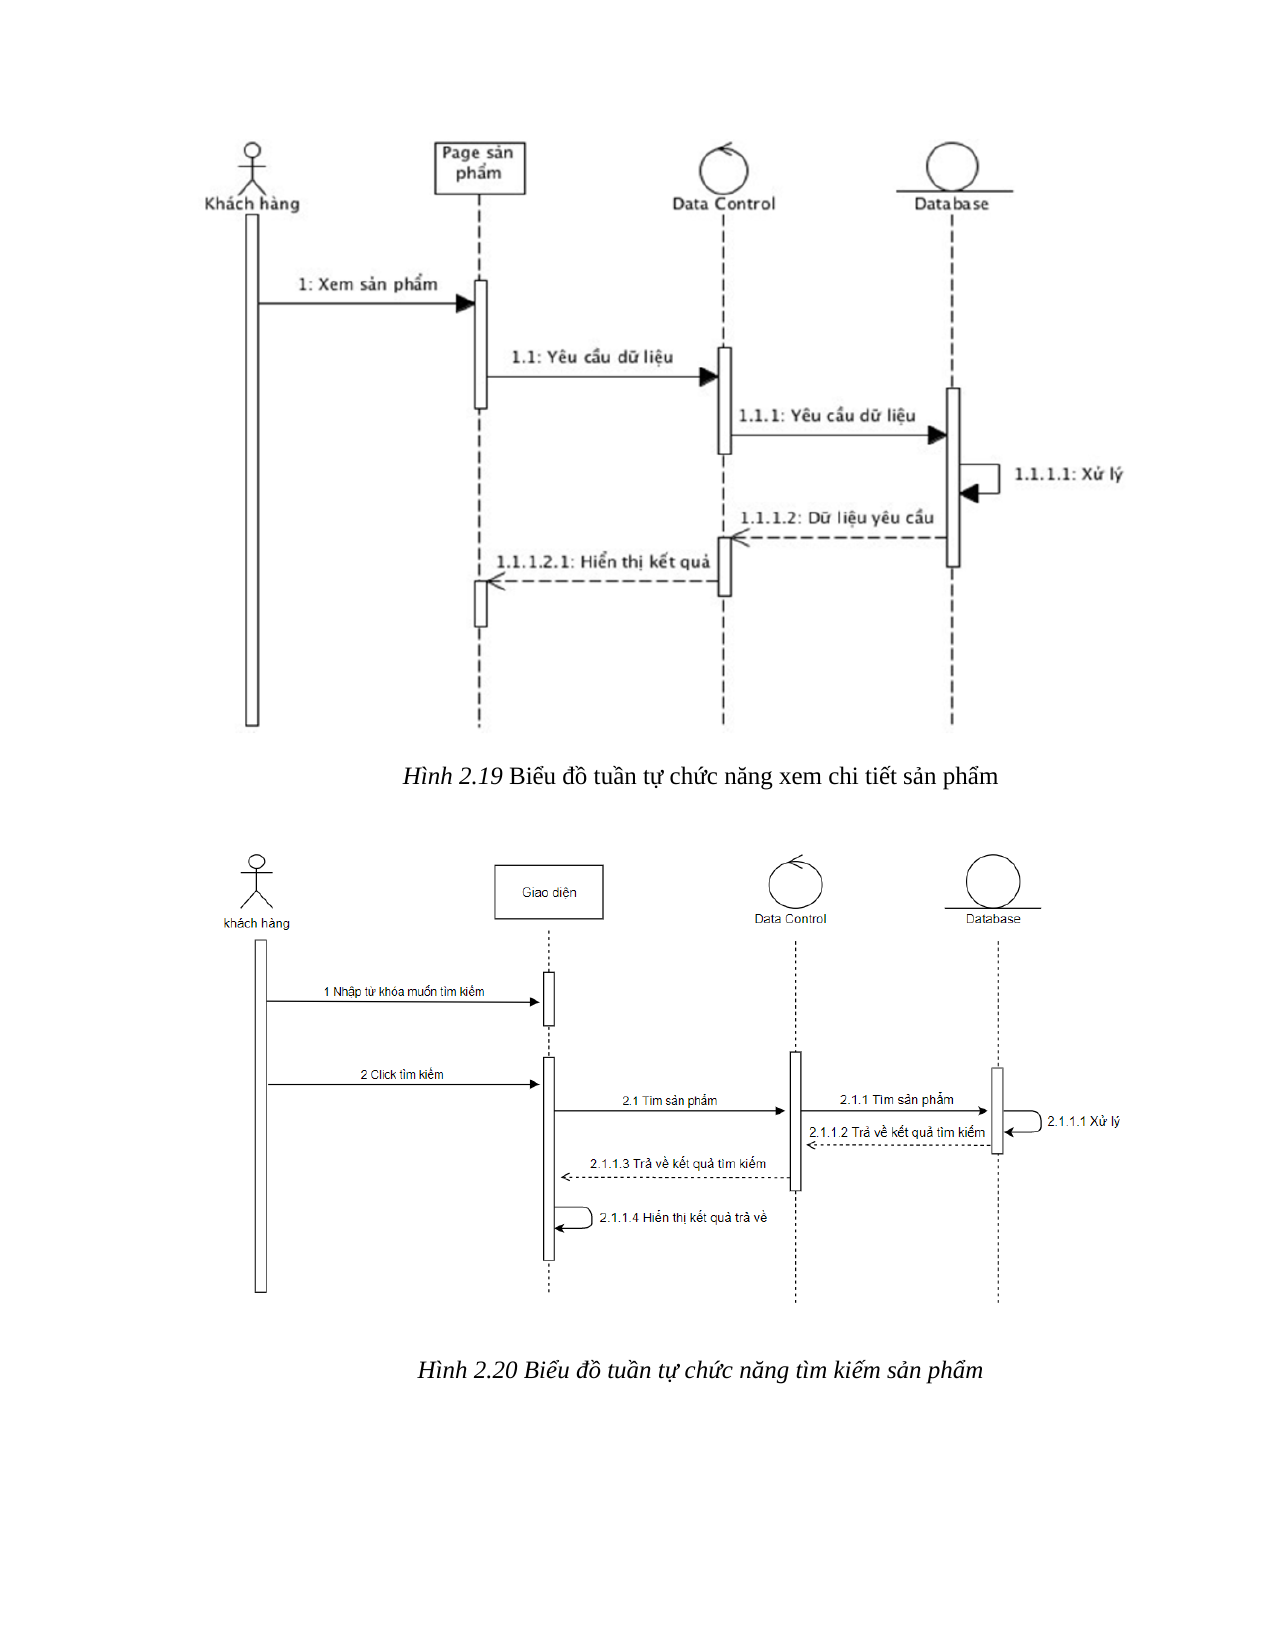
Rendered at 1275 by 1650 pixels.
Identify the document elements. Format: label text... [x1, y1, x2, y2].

picture [179, 823, 1155, 1336]
picture [179, 118, 1155, 743]
